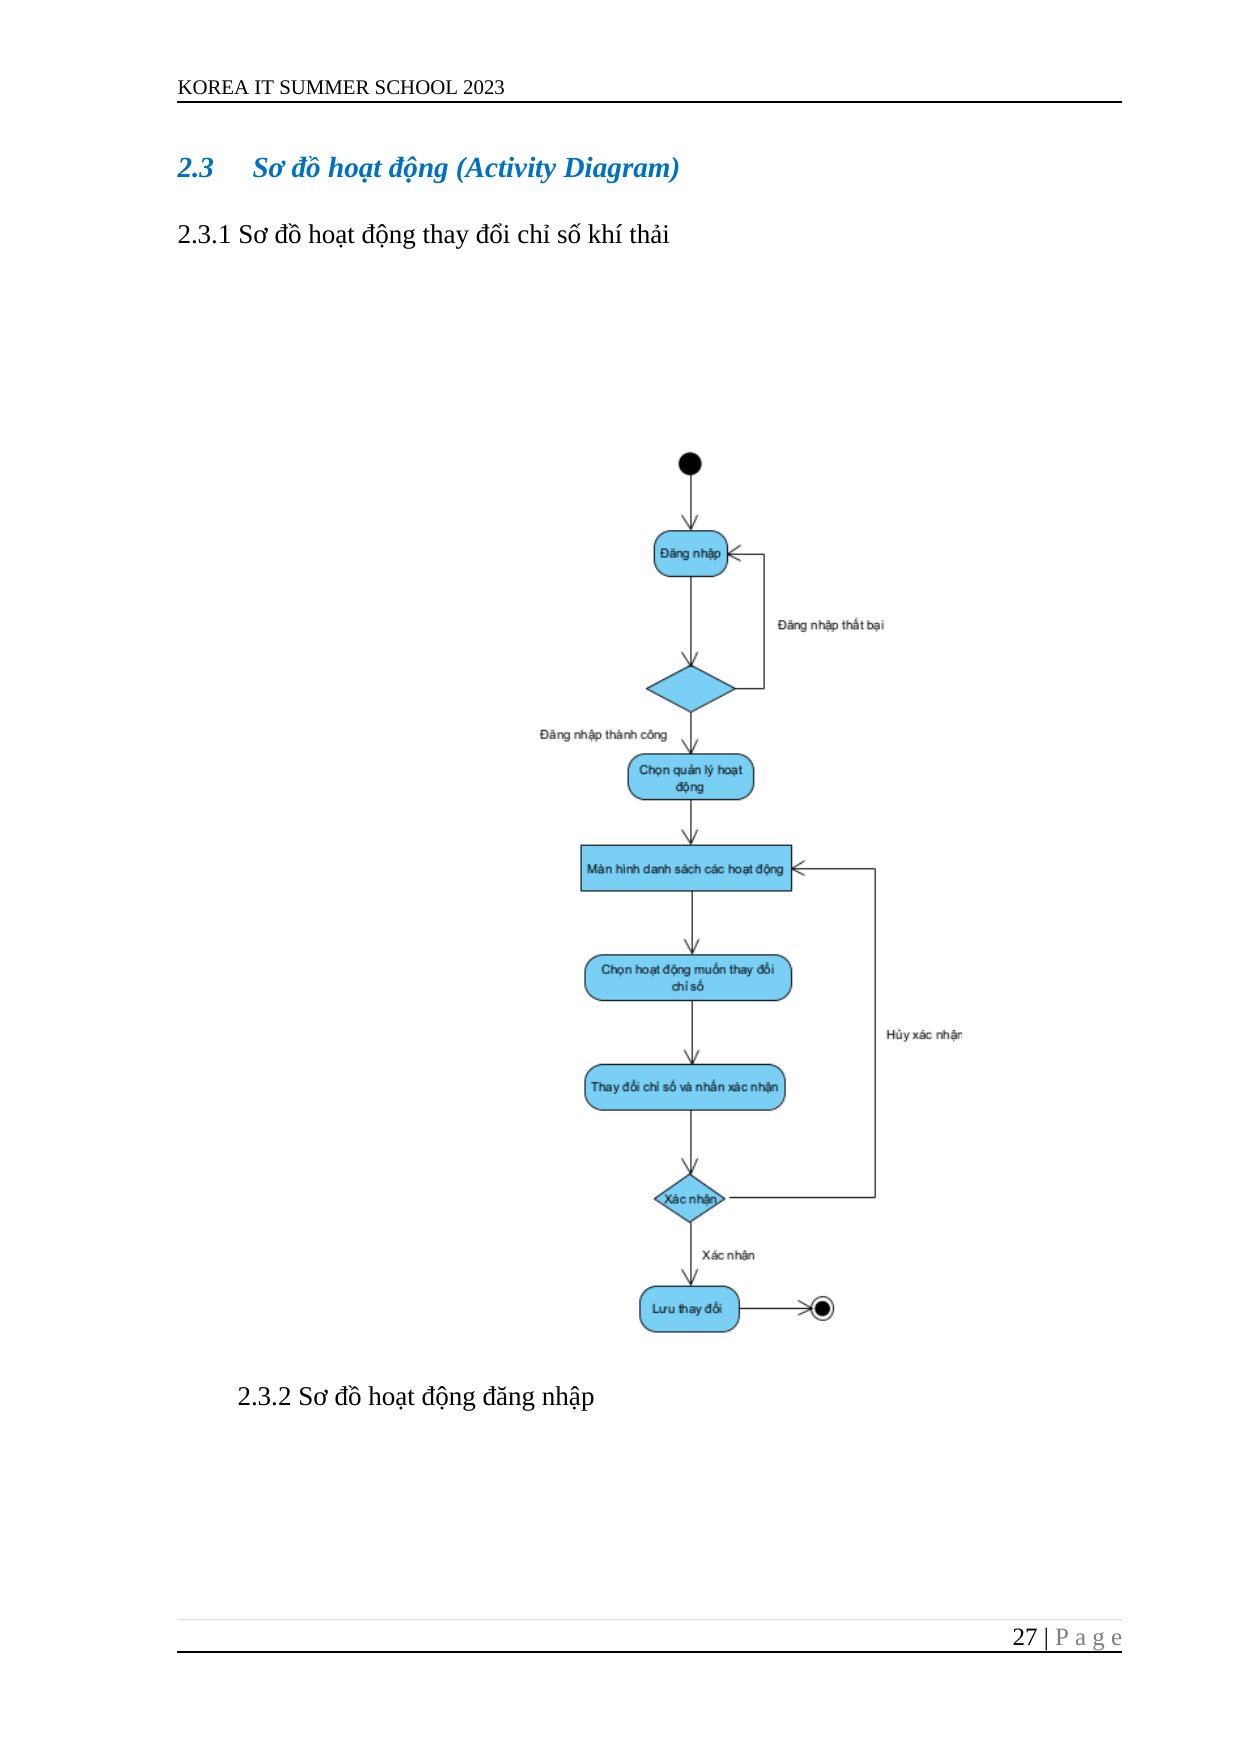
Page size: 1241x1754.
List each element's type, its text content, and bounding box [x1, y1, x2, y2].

subtitle Sơ đồ hoạt động (Activity Diagram) [177, 150, 1122, 183]
picture [412, 422, 963, 1351]
text 2.3.2 Sơ đồ hoạt động đăng nhập [237, 1380, 1122, 1411]
text 2.3.1 Sơ đồ hoạt động thay đổi chỉ số khí thải [177, 218, 1122, 250]
